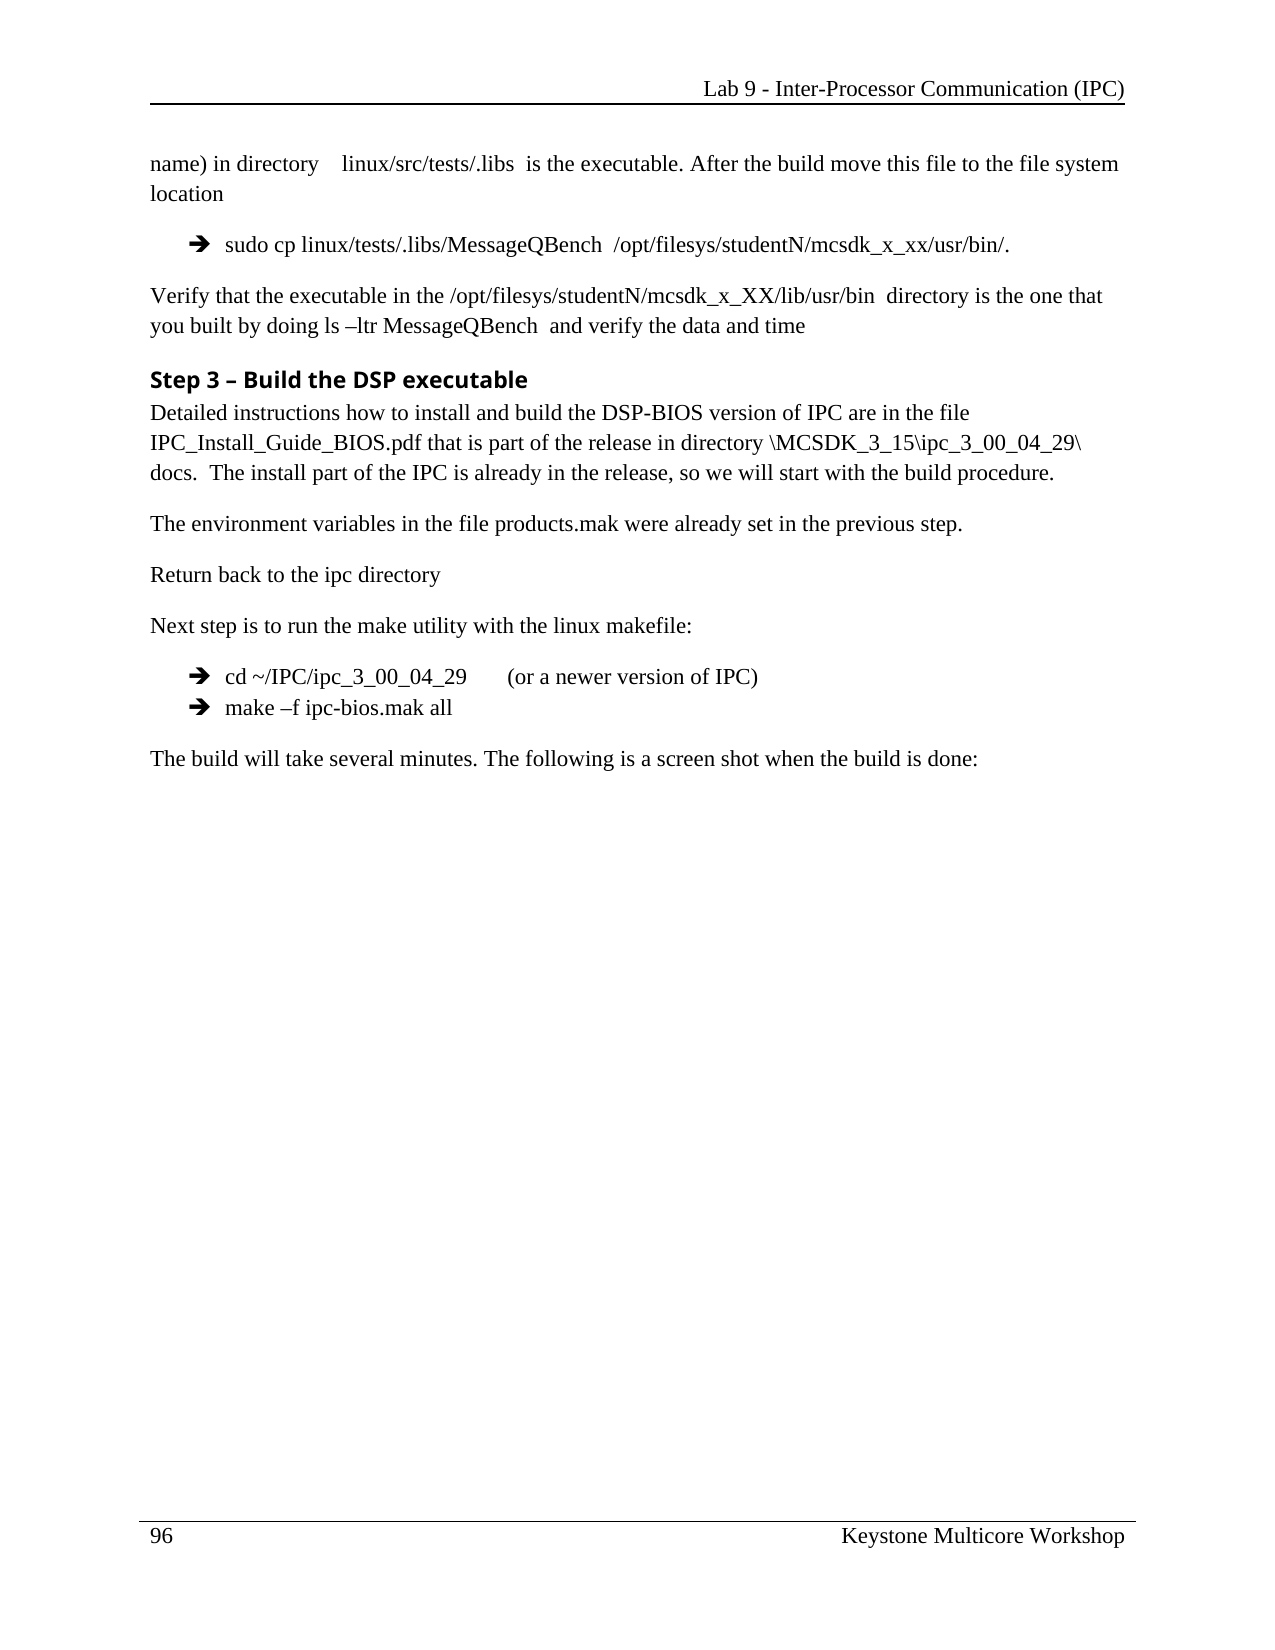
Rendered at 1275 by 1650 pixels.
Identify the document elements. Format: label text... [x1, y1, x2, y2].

text The build will take several minutes. The following is a screen shot when the build is done: [150, 745, 1125, 771]
subtitle Step 3 – Build the DSP executable [150, 363, 1125, 395]
list cd ~/IPC/ipc_3_00_04_29 (or a newer version of IPC) [187, 663, 1125, 690]
list sudo cp linux/tests/.libs/MessageQBench /opt/filesys/studentN/mcsdk_x_xx/usr/bin/. [187, 231, 1125, 258]
text The environment variables in the file products.mak were already set in the previous step. [150, 510, 1125, 537]
text Return back to the ipc directory [150, 561, 1125, 588]
text Detailed instructions how to install and build the DSP-BIOS version of IPC are in the file IPC_Install_Guide_BIOS.pdf that is part of the release in directory \MCSDK_3_15\ipc_3_00_04_29\docs. The install part of the IPC is already in the release, so we will start with the build procedure. [150, 399, 1125, 486]
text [150, 150, 1125, 207]
text Next step is to run the make utility with the linux makefile: [150, 612, 1125, 639]
text Verify that the executable in the /opt/filesys/studentN/mcsdk_x_XX/lib/usr/bin directory is the one that you built by doing ls –ltr MessageQBench and verify the data and time [150, 282, 1125, 339]
list make –f ipc-bios.mak all [187, 694, 1125, 720]
